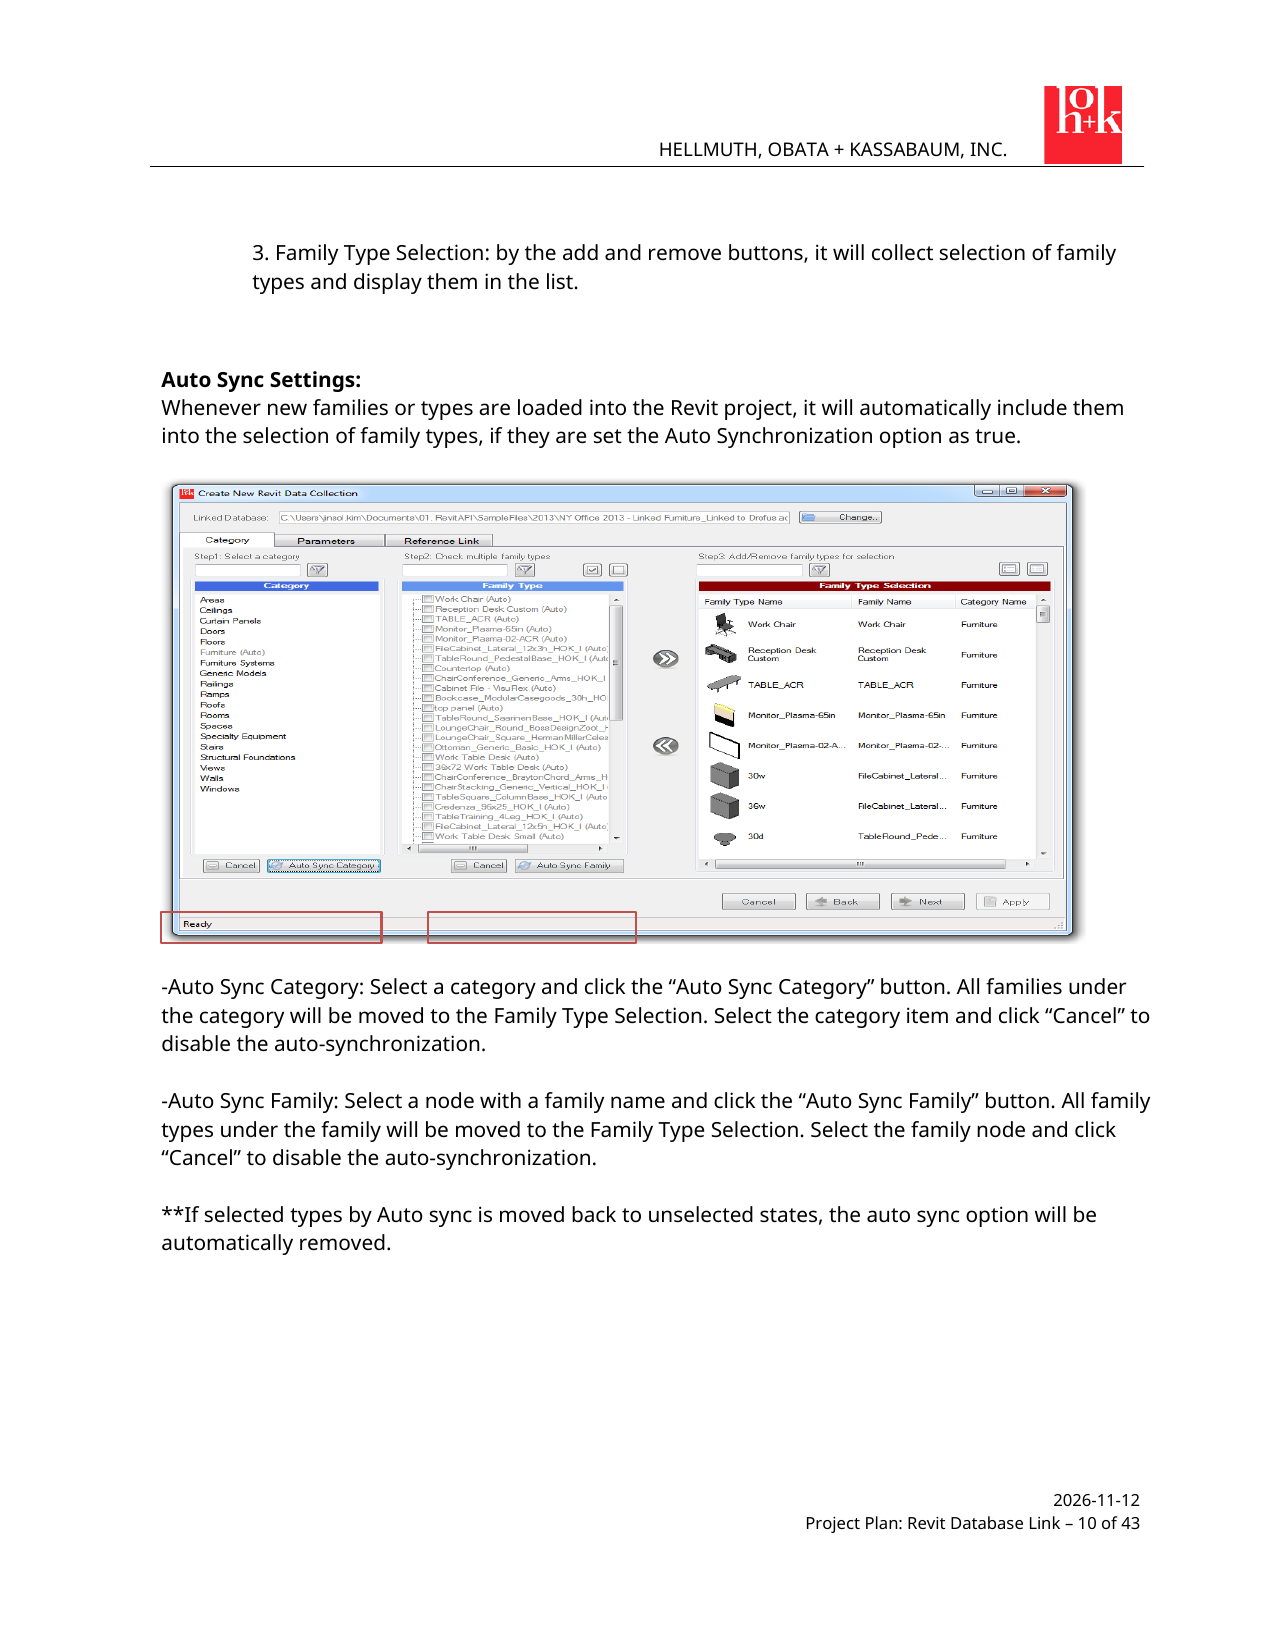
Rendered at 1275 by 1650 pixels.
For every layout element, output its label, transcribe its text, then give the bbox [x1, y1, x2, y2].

picture [1044, 86, 1122, 164]
table_cell Auto Sync Settings: Whenever new families or types are loaded into the Revit project, it will automatically include them into the selection of family types, if they are set the Auto Synchronization option as true. -Auto Sync Category: Select a category and click the “Auto Sync Category” button. All families under the category will be moved to the Family Type Selection. Select the category item and click “Cancel” to disable the auto-synchronization. -Auto Sync Family: Select a node with a family name and click the “Auto Sync Family” button. All family types under the family will be moved to the Family Type Selection. Select the family node and click “Cancel” to disable the auto-synchronization. **If selected types by Auto sync is moved back to unselected states, the auto sync option will be automatically removed. [150, 324, 1164, 1383]
picture [429, 913, 635, 942]
picture [161, 478, 1087, 944]
picture [162, 913, 380, 942]
